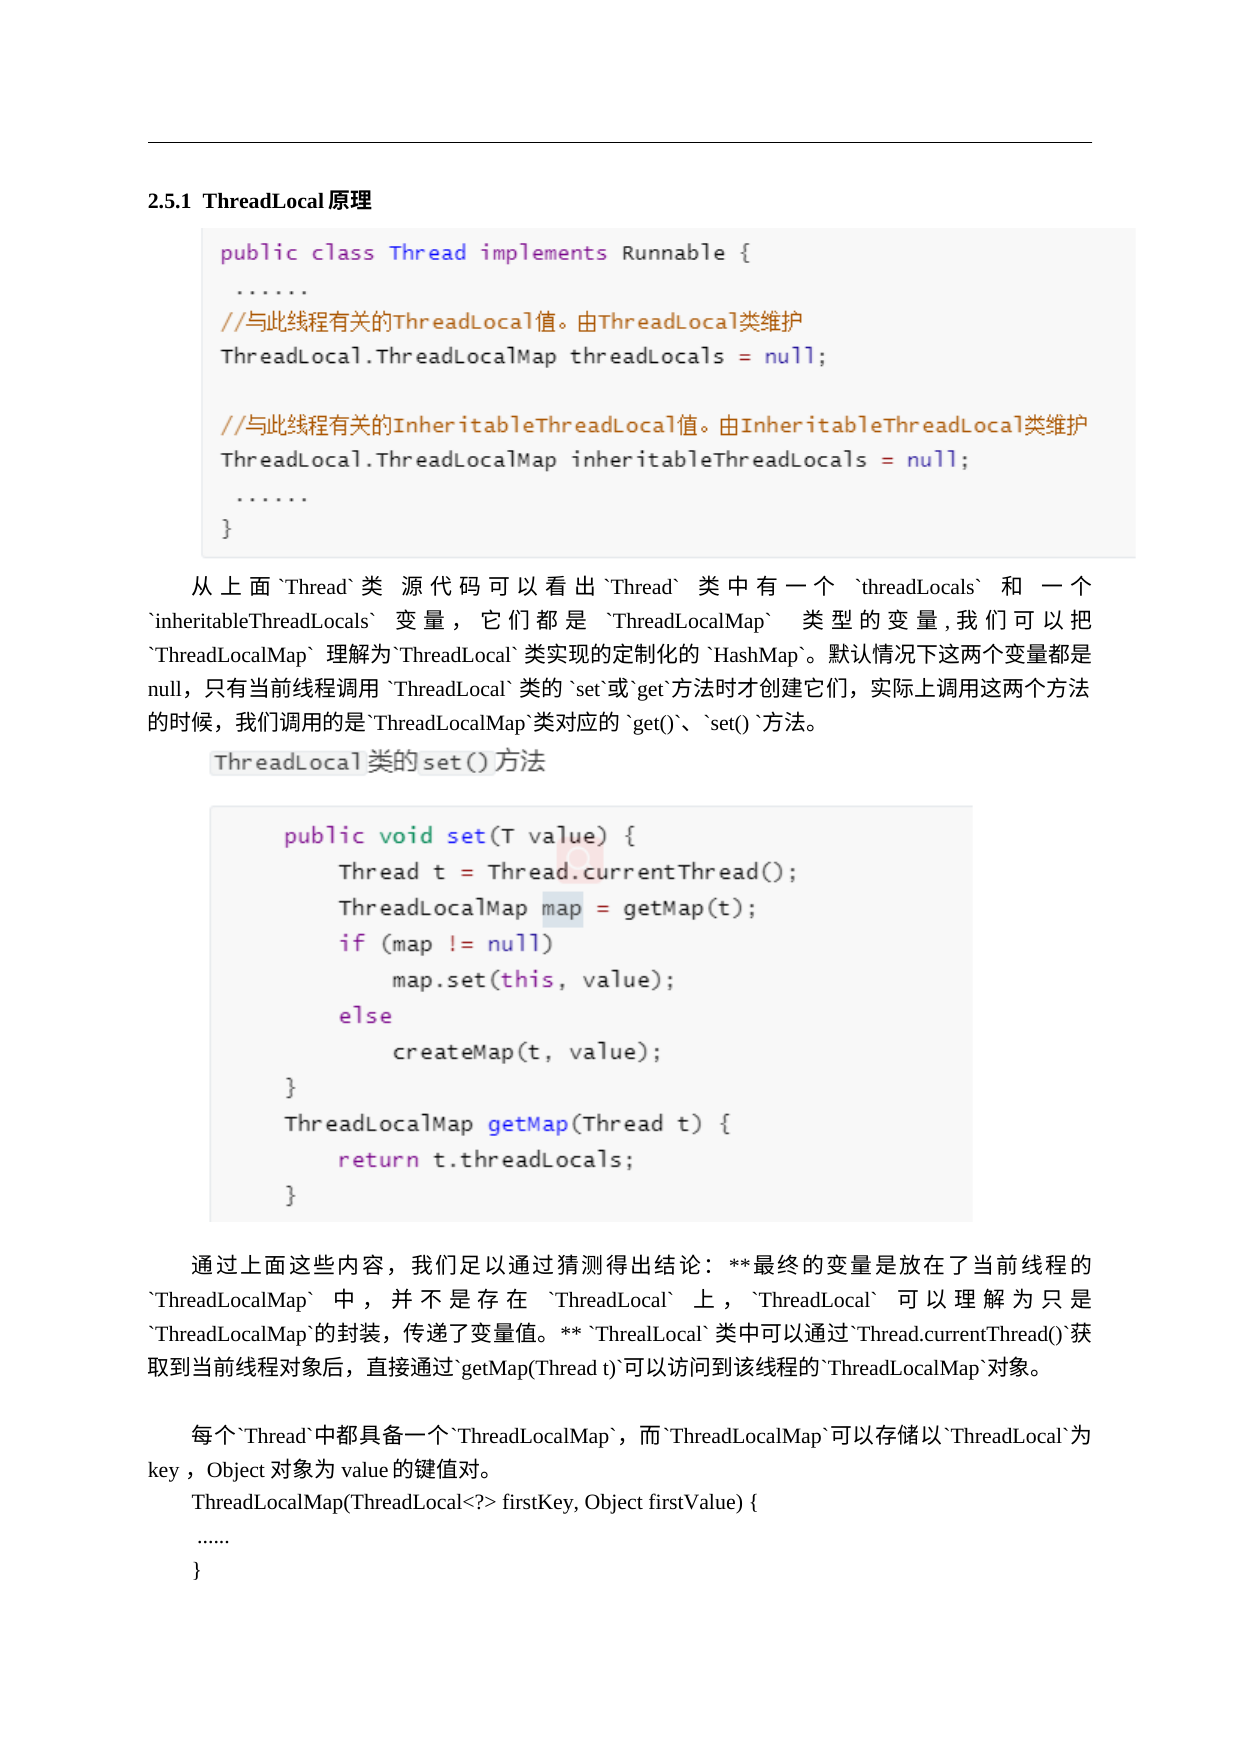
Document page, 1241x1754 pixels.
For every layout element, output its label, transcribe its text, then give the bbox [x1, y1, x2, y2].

text ...... [148, 1518, 1092, 1552]
picture [191, 228, 1136, 560]
text 从上面`Thread`类 源代码可以看出`Thread` 类中有一个 `threadLocals` 和 一个 `inheritableThreadLocals` 变量，它们都是 `ThreadLocalMap` 类型的变量,我们可以把 `ThreadLocalMap` 理解为`ThreadLocal` 类实现的定制化的 `HashMap`。默认情况下这两个变量都是null，只有当前线程调用 `ThreadLocal` 类的 `set`或`get`方法时才创建它们，实际上调用这两个方法的时候，我们调用的是`ThreadLocalMap`类对应的 `get()`、`set() `方法。 [148, 568, 1092, 737]
picture [191, 737, 973, 1222]
text } [148, 1552, 1092, 1586]
text 每个`Thread`中都具备一个`ThreadLocalMap`，而`ThreadLocalMap`可以存储以`ThreadLocal`为key ，Object 对象为 value的键值对。 [148, 1417, 1092, 1484]
text 通过上面这些内容，我们足以通过猜测得出结论：**最终的变量是放在了当前线程的 `ThreadLocalMap` 中，并不是存在 `ThreadLocal` 上，`ThreadLocal` 可以理解为只是`ThreadLocalMap`的封装，传递了变量值。** `ThrealLocal` 类中可以通过`Thread.currentThread()`获取到当前线程对象后，直接通过`getMap(Thread t)`可以访问到该线程的`ThreadLocalMap`对象。 [148, 1247, 1092, 1383]
text ThreadLocalMap(ThreadLocal<?> firstKey, Object firstValue) { [148, 1484, 1092, 1518]
subtitle ThreadLocal原理 [148, 182, 1092, 216]
